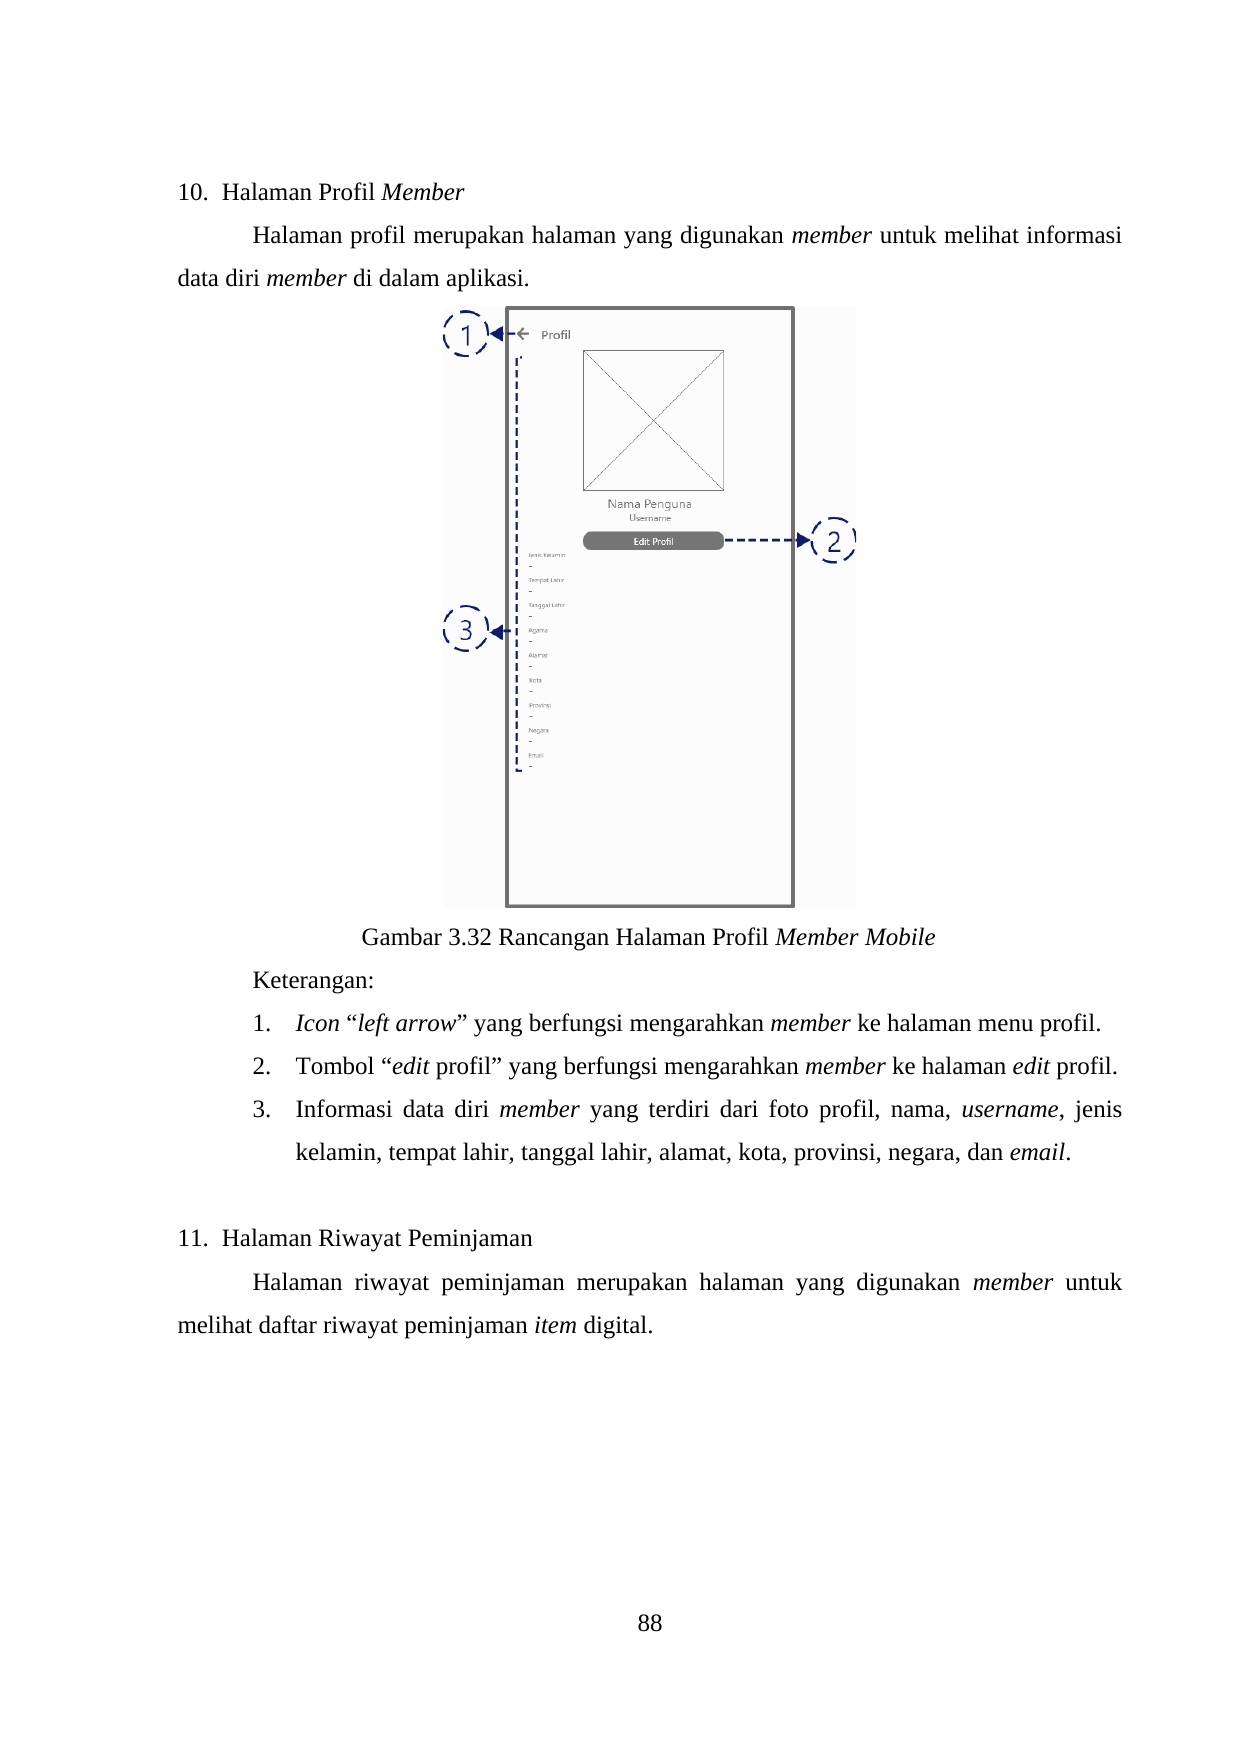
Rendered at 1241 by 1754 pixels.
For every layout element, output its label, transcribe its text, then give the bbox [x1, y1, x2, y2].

text Halaman profil merupakan halaman yang digunakan member untuk melihat informasi data diri member di dalam aplikasi. [177, 220, 1122, 292]
list Halaman Riwayat Peminjaman [177, 1223, 1122, 1252]
list Tombol “edit profil” yang berfungsi mengarahkan member ke halaman edit profil. [252, 1051, 1122, 1080]
text Gambar 3.32 Rancangan Halaman Profil Member Mobile [177, 922, 1122, 950]
list Icon “left arrow” yang berfungsi mengarahkan member ke halaman menu profil. [252, 1008, 1122, 1037]
text Halaman riwayat peminjaman merupakan halaman yang digunakan member untuk melihat daftar riwayat peminjaman item digital. [177, 1267, 1122, 1338]
picture [442, 306, 857, 908]
text Keterangan: [177, 965, 1122, 993]
list Informasi data diri member yang terdiri dari foto profil, nama, username, jenis kelamin, tempat lahir, tanggal lahir, alamat, kota, provinsi, negara, dan email. [252, 1094, 1122, 1166]
list Halaman Profil Member [177, 177, 1122, 206]
